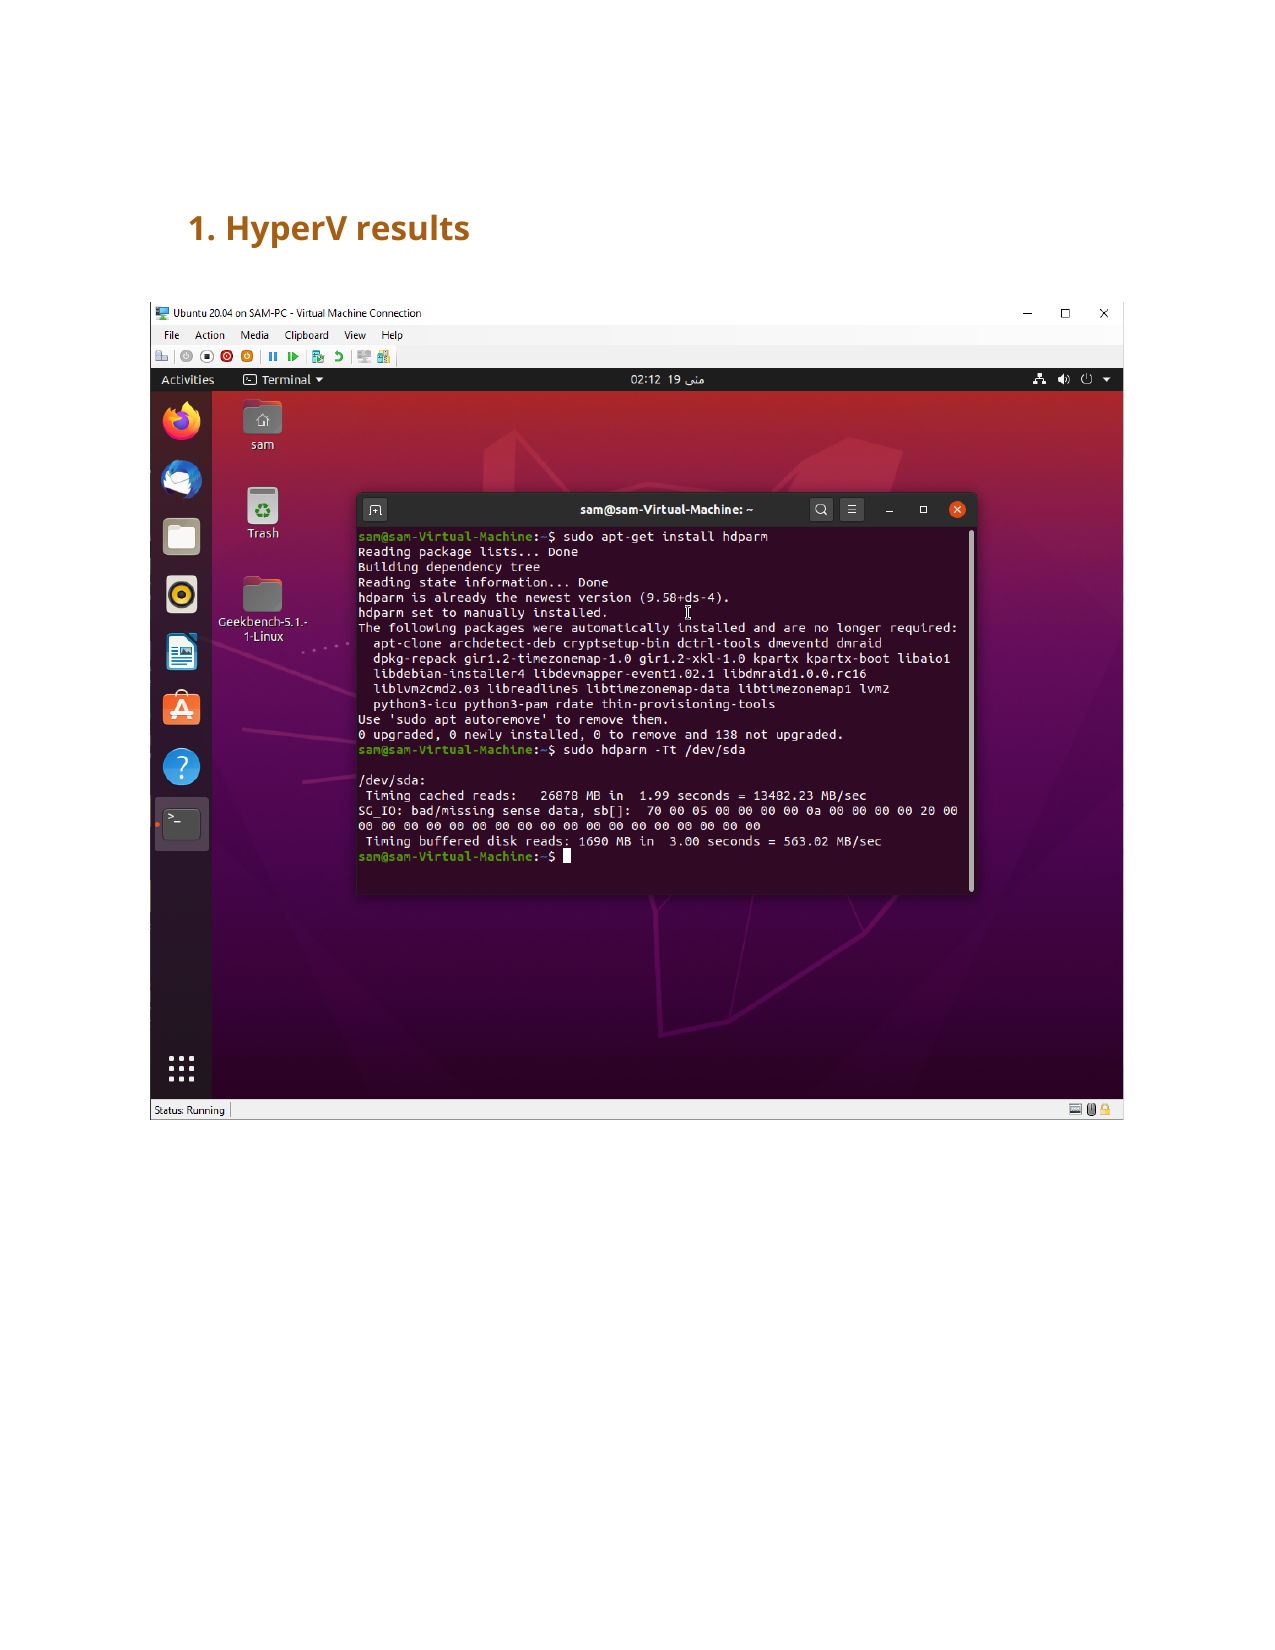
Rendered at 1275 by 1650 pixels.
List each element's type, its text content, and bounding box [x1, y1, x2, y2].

list HyperV results [187, 205, 1125, 251]
picture [150, 302, 1124, 1120]
